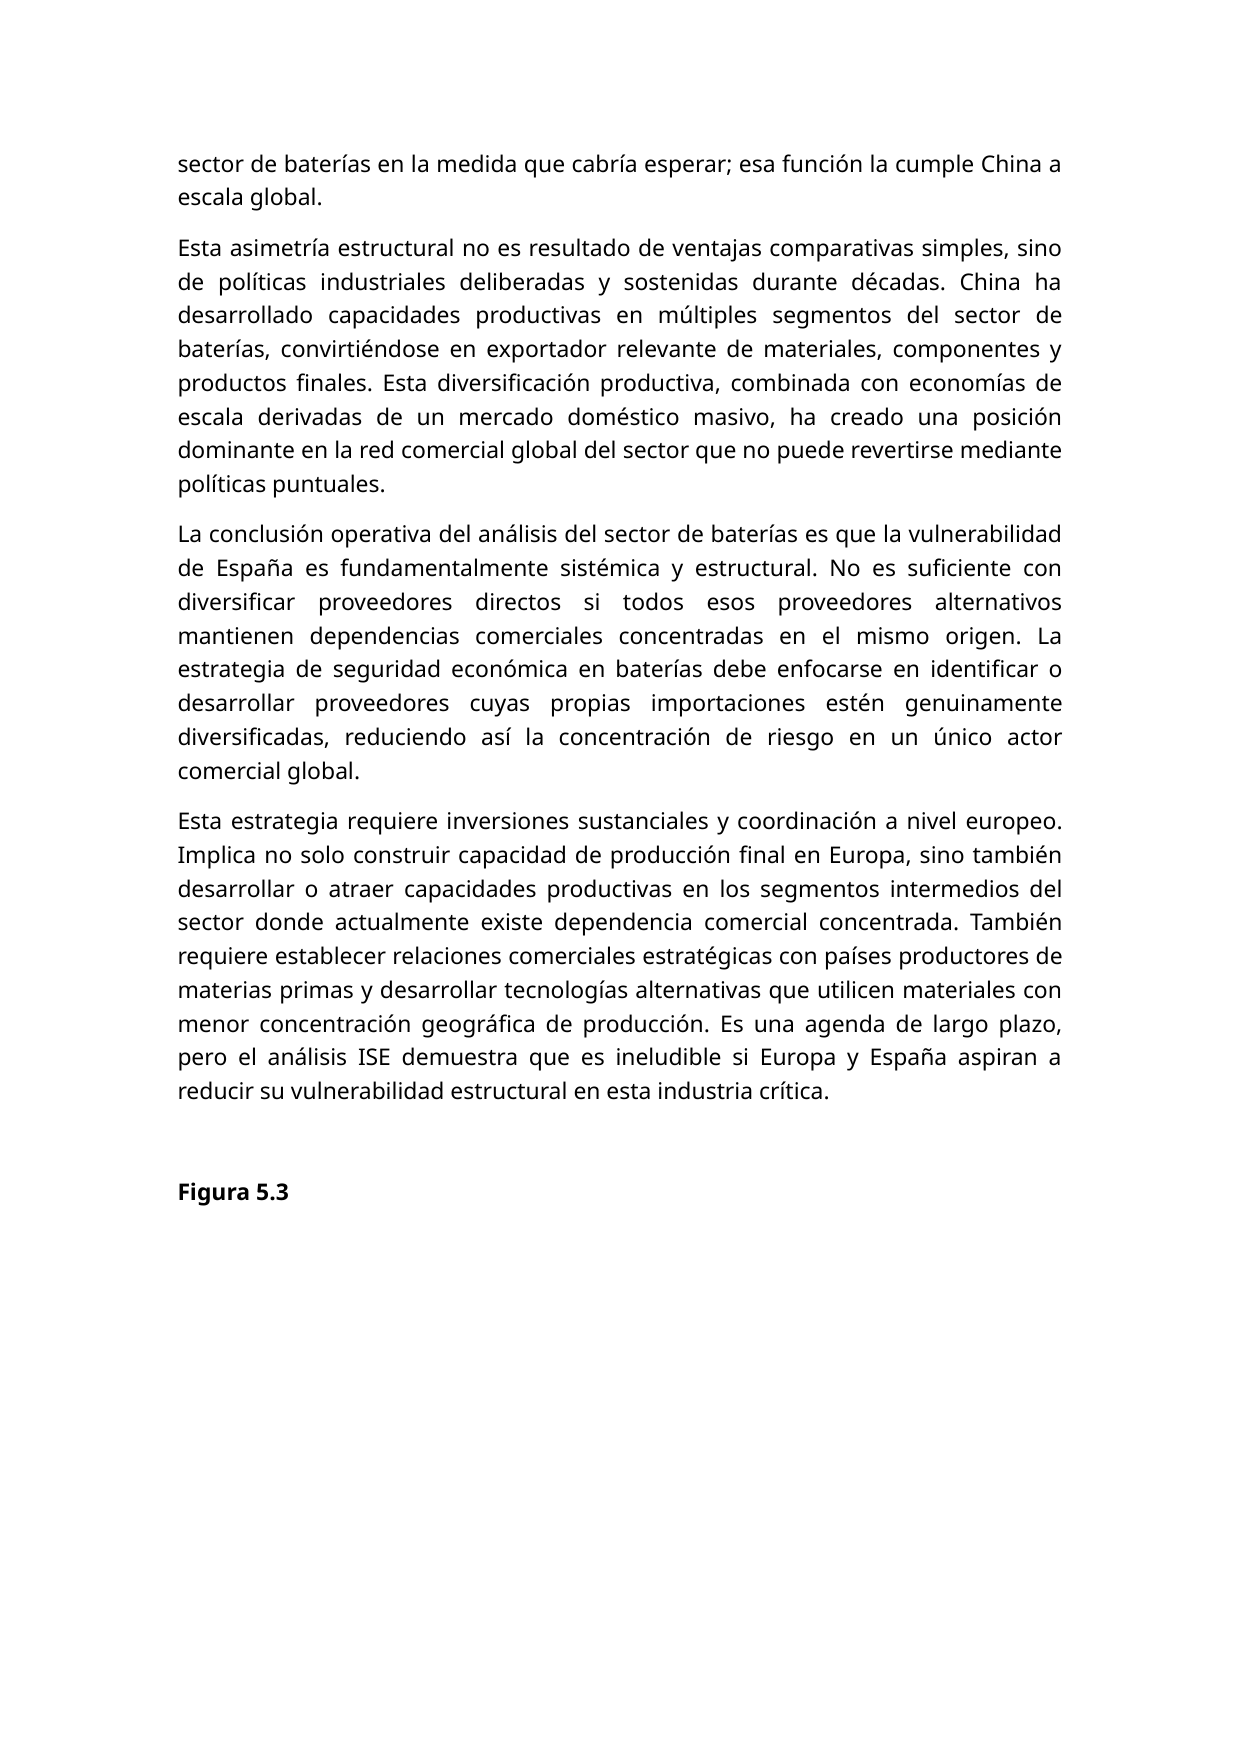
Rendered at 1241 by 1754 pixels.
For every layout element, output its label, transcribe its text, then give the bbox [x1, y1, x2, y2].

text La conclusión operativa del análisis del sector de baterías es que la vulnerabilidad de España es fundamentalmente sistémica y estructural. No es suficiente con diversificar proveedores directos si todos esos proveedores alternativos mantienen dependencias comerciales concentradas en el mismo origen. La estrategia de seguridad económica en baterías debe enfocarse en identificar o desarrollar proveedores cuyas propias importaciones estén genuinamente diversificadas, reduciendo así la concentración de riesgo en un único actor comercial global. [177, 518, 1063, 786]
text Esta estrategia requiere inversiones sustanciales y coordinación a nivel europeo. Implica no solo construir capacidad de producción final en Europa, sino también desarrollar o atraer capacidades productivas en los segmentos intermedios del sector donde actualmente existe dependencia comercial concentrada. También requiere establecer relaciones comerciales estratégicas con países productores de materias primas y desarrollar tecnologías alternativas que utilicen materiales con menor concentración geográfica de producción. Es una agenda de largo plazo, pero el análisis ISE demuestra que es ineludible si Europa y España aspiran a reducir su vulnerabilidad estructural en esta industria crítica. [177, 805, 1063, 1106]
text Figura 5.3 [177, 1176, 1063, 1207]
text Esta asimetría estructural no es resultado de ventajas comparativas simples, sino de políticas industriales deliberadas y sostenidas durante décadas. China ha desarrollado capacidades productivas en múltiples segmentos del sector de baterías, convirtiéndose en exportador relevante de materiales, componentes y productos finales. Esta diversificación productiva, combinada con economías de escala derivadas de un mercado doméstico masivo, ha creado una posición dominante en la red comercial global del sector que no puede revertirse mediante políticas puntuales. [177, 232, 1063, 499]
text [177, 148, 1063, 213]
